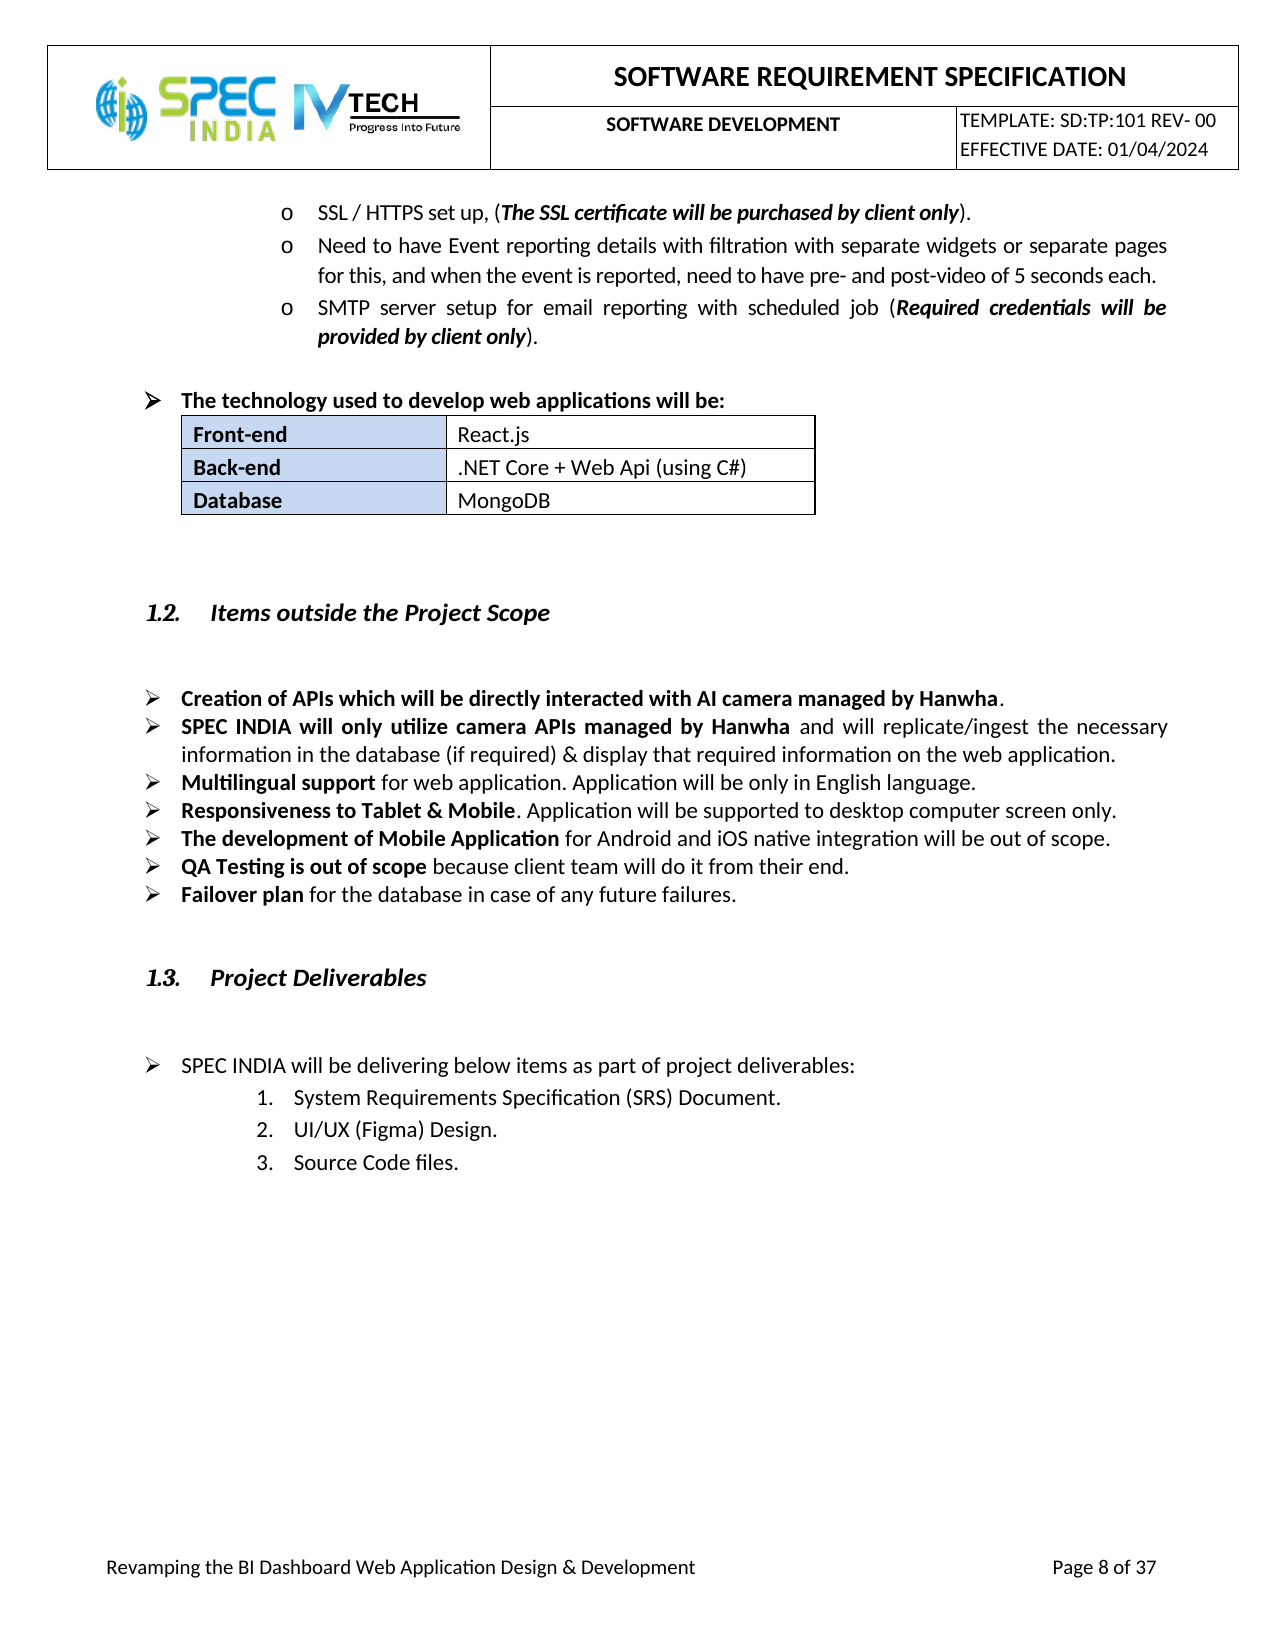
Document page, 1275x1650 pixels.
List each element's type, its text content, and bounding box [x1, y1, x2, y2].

list SSL / HTTPS set up, (The SSL certificate will be purchased by client only). [280, 198, 1169, 227]
list SMTP server setup for email reporting with scheduled job (Required credentials will be provided by client only). [280, 293, 1169, 350]
list Need to have Event reporting details with filtration with separate widgets or separate pages for this, and when the event is reported, need to have pre- and post-video of 5 seconds each. [280, 232, 1169, 289]
table_cell .NET Core + Web Api (using C#) [447, 449, 814, 481]
table_cell Database [182, 482, 446, 514]
subtitle Items outside the Project Scope [147, 597, 1169, 628]
table_cell Back-end [182, 449, 446, 481]
list The development of Mobile Application for Android and iOS native integration will be out of scope. [144, 824, 1169, 852]
list Failover plan for the database in case of any future failures. [144, 880, 1169, 908]
list Multilingual support for web application. Application will be only in English language. [144, 768, 1169, 796]
list Responsiveness to Tablet & Mobile. Application will be supported to desktop computer screen only. [144, 796, 1169, 824]
picture [107, 90, 112, 101]
table_cell MongoDB [447, 482, 814, 514]
list SPEC INDIA will be delivering below items as part of project deliverables: [144, 1051, 1169, 1079]
list QA Testing is out of scope because client team will do it from their end. [144, 852, 1169, 880]
list SPEC INDIA will only utilize camera APIs managed by Hanwha and will replicate/ingest the necessary information in the database (if required) & display that required information on the web application. [144, 712, 1169, 768]
list Source Code files. [256, 1148, 1169, 1176]
list UI/UX (Figma) Design. [256, 1115, 1169, 1143]
list System Requirements Specification (SRS) Document. [256, 1083, 1169, 1111]
table_header Front-end [182, 416, 446, 448]
picture [283, 72, 473, 143]
subtitle Project Deliverables [147, 962, 1169, 993]
picture [100, 91, 106, 104]
table_header React.js [447, 416, 814, 448]
picture [96, 75, 277, 143]
list The technology used to develop web applications will be: [144, 386, 1169, 414]
list Creation of APIs which will be directly interacted with AI camera managed by Hanwha. [144, 684, 1169, 712]
